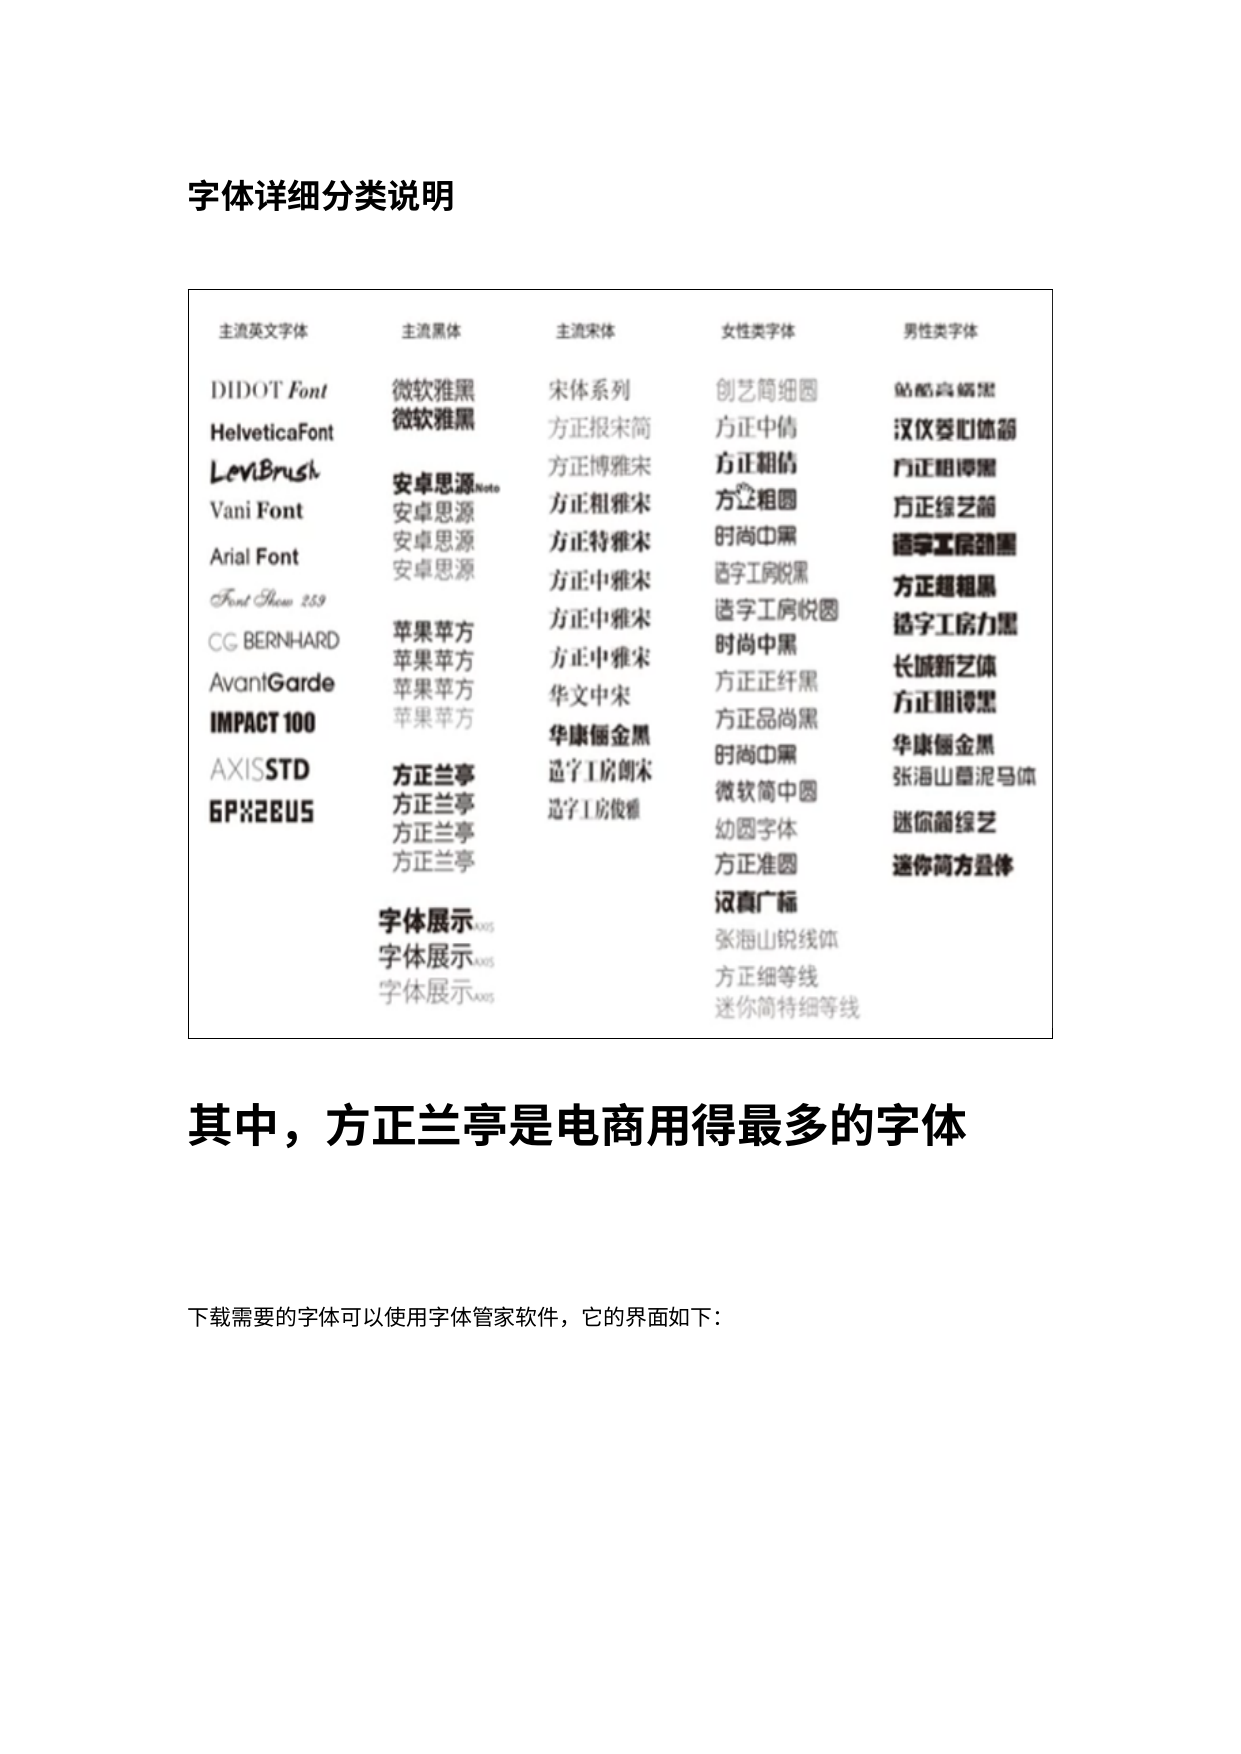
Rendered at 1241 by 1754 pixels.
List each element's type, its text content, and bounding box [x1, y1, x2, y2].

text 下载需要的字体可以使用字体管家软件，它的界面如下： [187, 1299, 1053, 1332]
subtitle 其中，方正兰亭是电商用得最多的字体 [187, 1074, 1053, 1172]
table_header [189, 290, 1052, 1038]
picture [199, 290, 1053, 1028]
subtitle 字体详细分类说明 [187, 162, 1053, 227]
